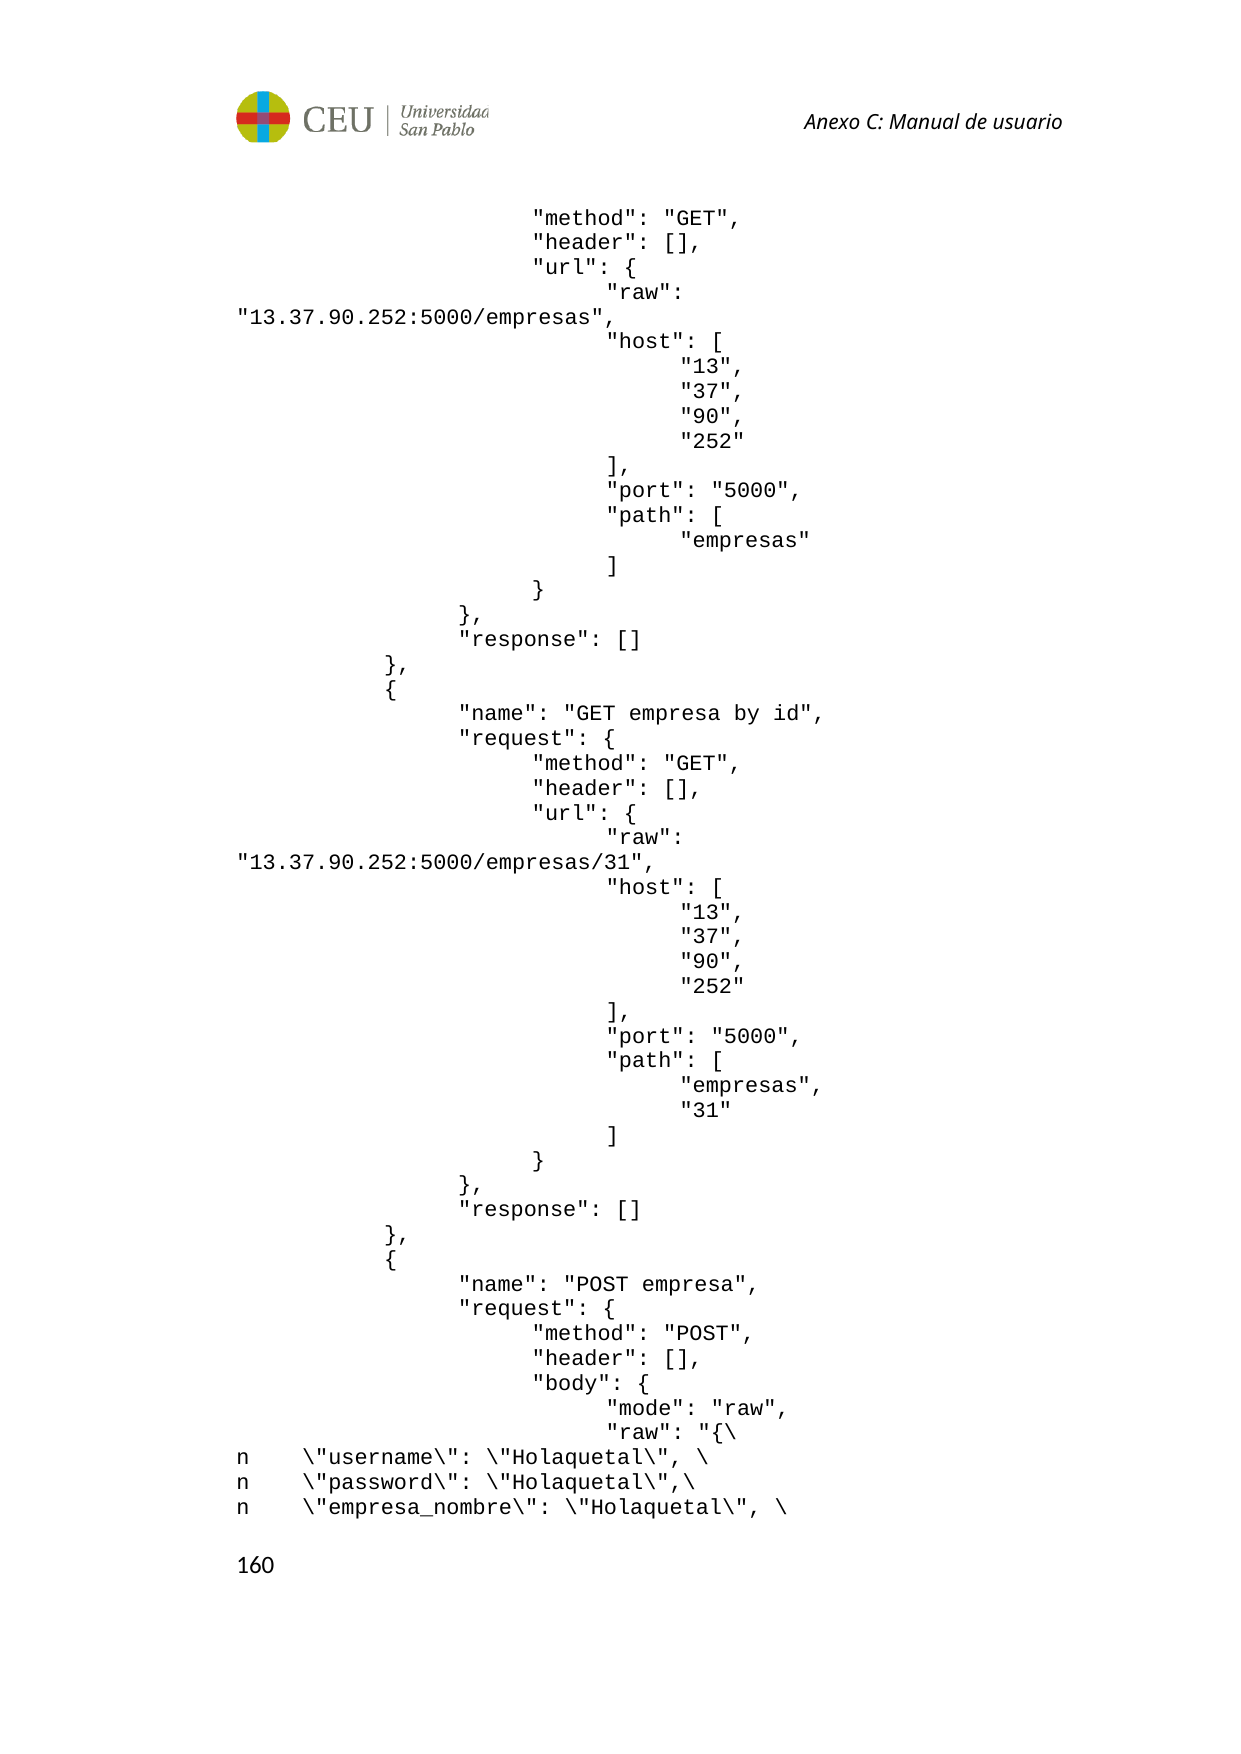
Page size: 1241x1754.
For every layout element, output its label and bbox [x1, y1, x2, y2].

picture [235, 89, 489, 143]
